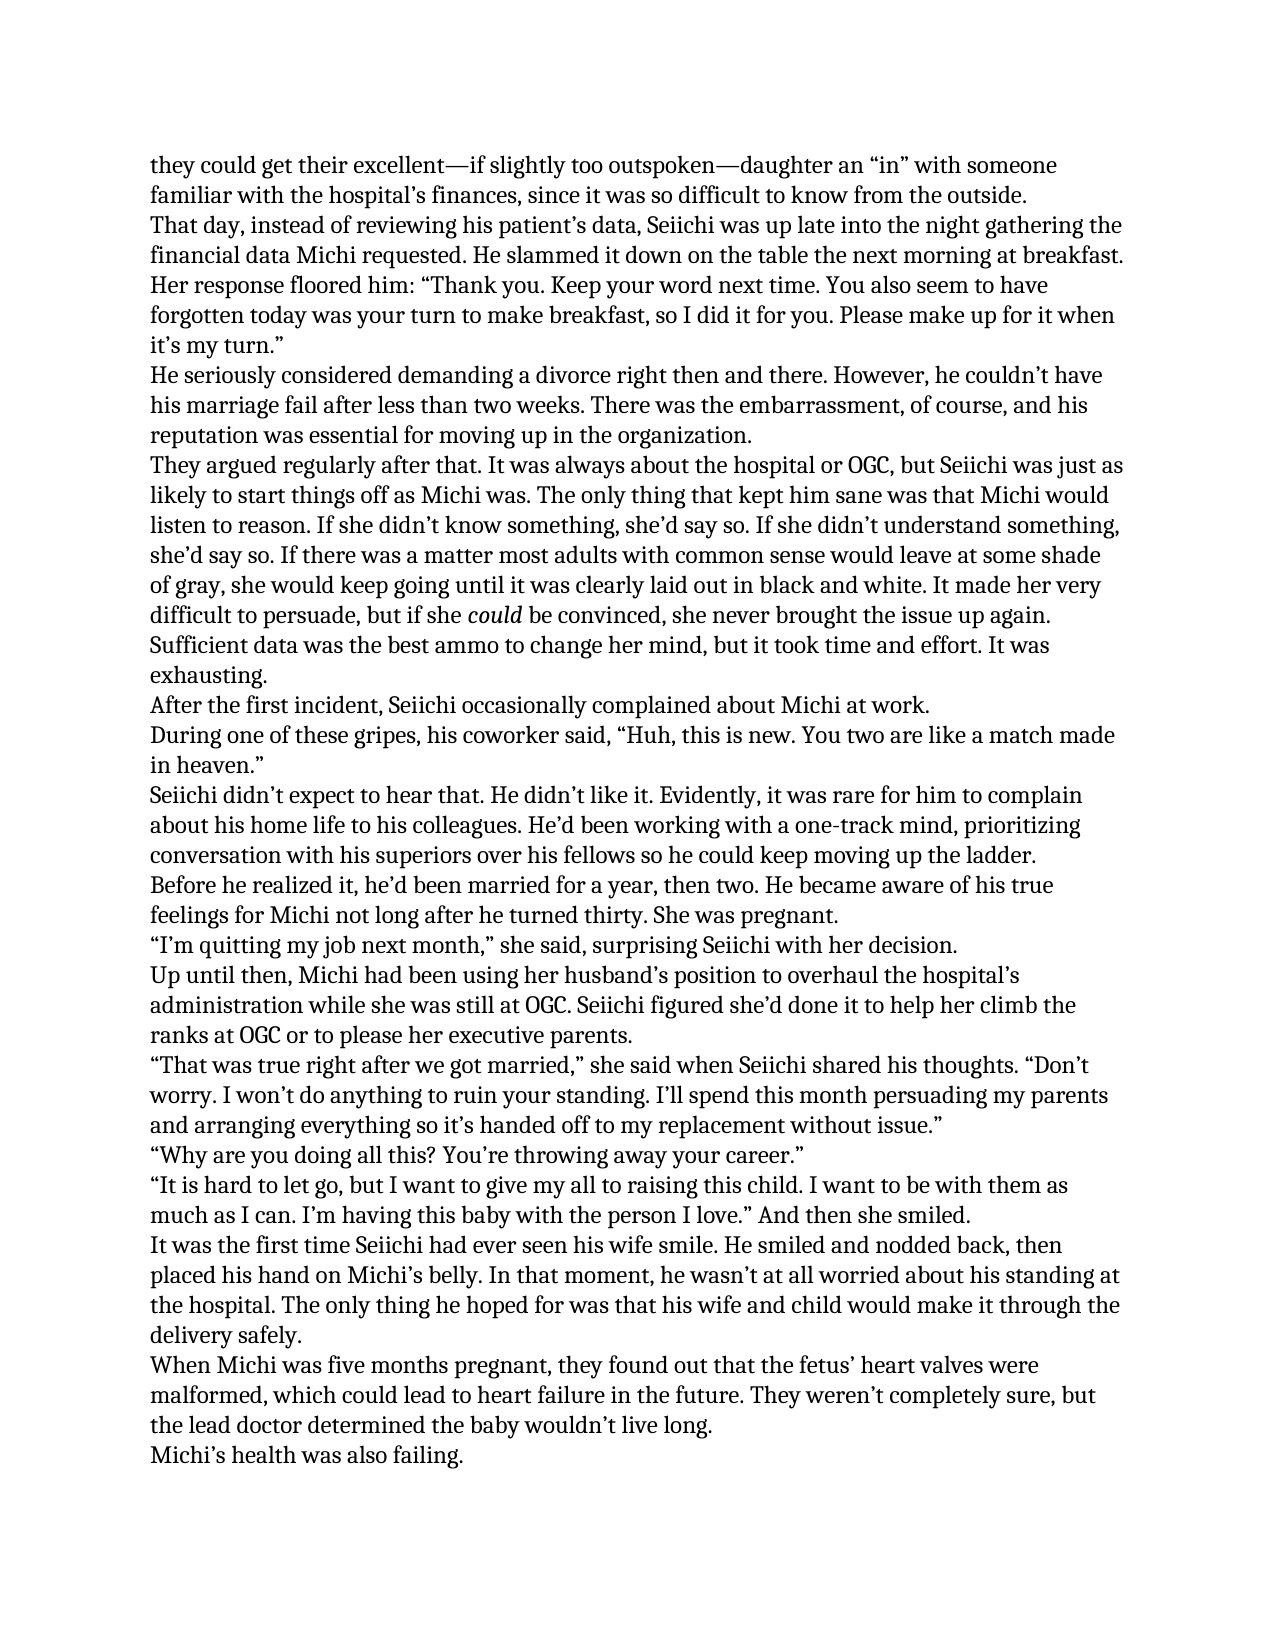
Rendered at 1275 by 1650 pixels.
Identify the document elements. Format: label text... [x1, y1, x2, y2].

text “That was true right after we got married,” she said when Seiichi shared his thoughts. “Don’t worry. I won’t do anything to ruin your standing. I’ll spend this month persuading my parents and arranging everything so it’s handed off to my replacement without issue.” [150, 1050, 1125, 1140]
text He seriously considered demanding a divorce right then and there. However, he couldn’t have his marriage fail after less than two weeks. There was the embarrassment, of course, and his reputation was essential for moving up in the organization. [150, 360, 1125, 450]
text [150, 150, 1125, 210]
text During one of these gripes, his coworker said, “Huh, this is new. You two are like a match made in heaven.” [150, 720, 1125, 780]
text “Why are you doing all this? You’re throwing away your career.” [150, 1140, 1125, 1170]
text When Michi was five months pregnant, they found out that the fetus’ heart valves were malformed, which could lead to heart failure in the future. They weren’t completely sure, but the lead doctor determined the baby wouldn’t live long. [150, 1350, 1125, 1440]
text They argued regularly after that. It was always about the hospital or OGC, but Seiichi was just as likely to start things off as Michi was. The only thing that kept him sane was that Michi would listen to reason. If she didn’t know something, she’d say so. If she didn’t understand something, she’d say so. If there was a matter most adults with common sense would leave at some shade of gray, she would keep going until it was clearly laid out in black and white. It made her very difficult to persuade, but if she could be convinced, she never brought the issue up again. Sufficient data was the best ammo to change her mind, but it took time and effort. It was exhausting. [150, 450, 1125, 690]
text It was the first time Seiichi had ever seen his wife smile. He smiled and nodded back, then placed his hand on Michi’s belly. In that moment, he wasn’t at all worried about his standing at the hospital. The only thing he hoped for was that his wife and child would make it through the delivery safely. [150, 1230, 1125, 1350]
text Up until then, Michi had been using her husband’s position to overhaul the hospital’s administration while she was still at OGC. Seiichi figured she’d done it to help her climb the ranks at OGC or to please her executive parents. [150, 960, 1125, 1050]
text “I’m quitting my job next month,” she said, surprising Seiichi with her decision. [150, 930, 1125, 960]
text Michi’s health was also failing. [150, 1440, 1125, 1470]
text “It is hard to let go, but I want to give my all to raising this child. I want to be with them as much as I can. I’m having this baby with the person I love.” And then she smiled. [150, 1170, 1125, 1230]
text After the first incident, Seiichi occasionally complained about Michi at work. [150, 690, 1125, 720]
text Seiichi didn’t expect to hear that. He didn’t like it. Evidently, it was rare for him to complain about his home life to his colleagues. He’d been working with a one-track mind, prioritizing conversation with his superiors over his fellows so he could keep moving up the ladder. [150, 780, 1125, 870]
text That day, instead of reviewing his patient’s data, Seiichi was up late into the night gathering the financial data Michi requested. He slammed it down on the table the next morning at breakfast. Her response floored him: “Thank you. Keep your word next time. You also seem to have forgotten today was your turn to make breakfast, so I did it for you. Please make up for it when it’s my turn.” [150, 210, 1125, 360]
text Before he realized it, he’d been married for a year, then two. He became aware of his true feelings for Michi not long after he turned thirty. She was pregnant. [150, 870, 1125, 930]
